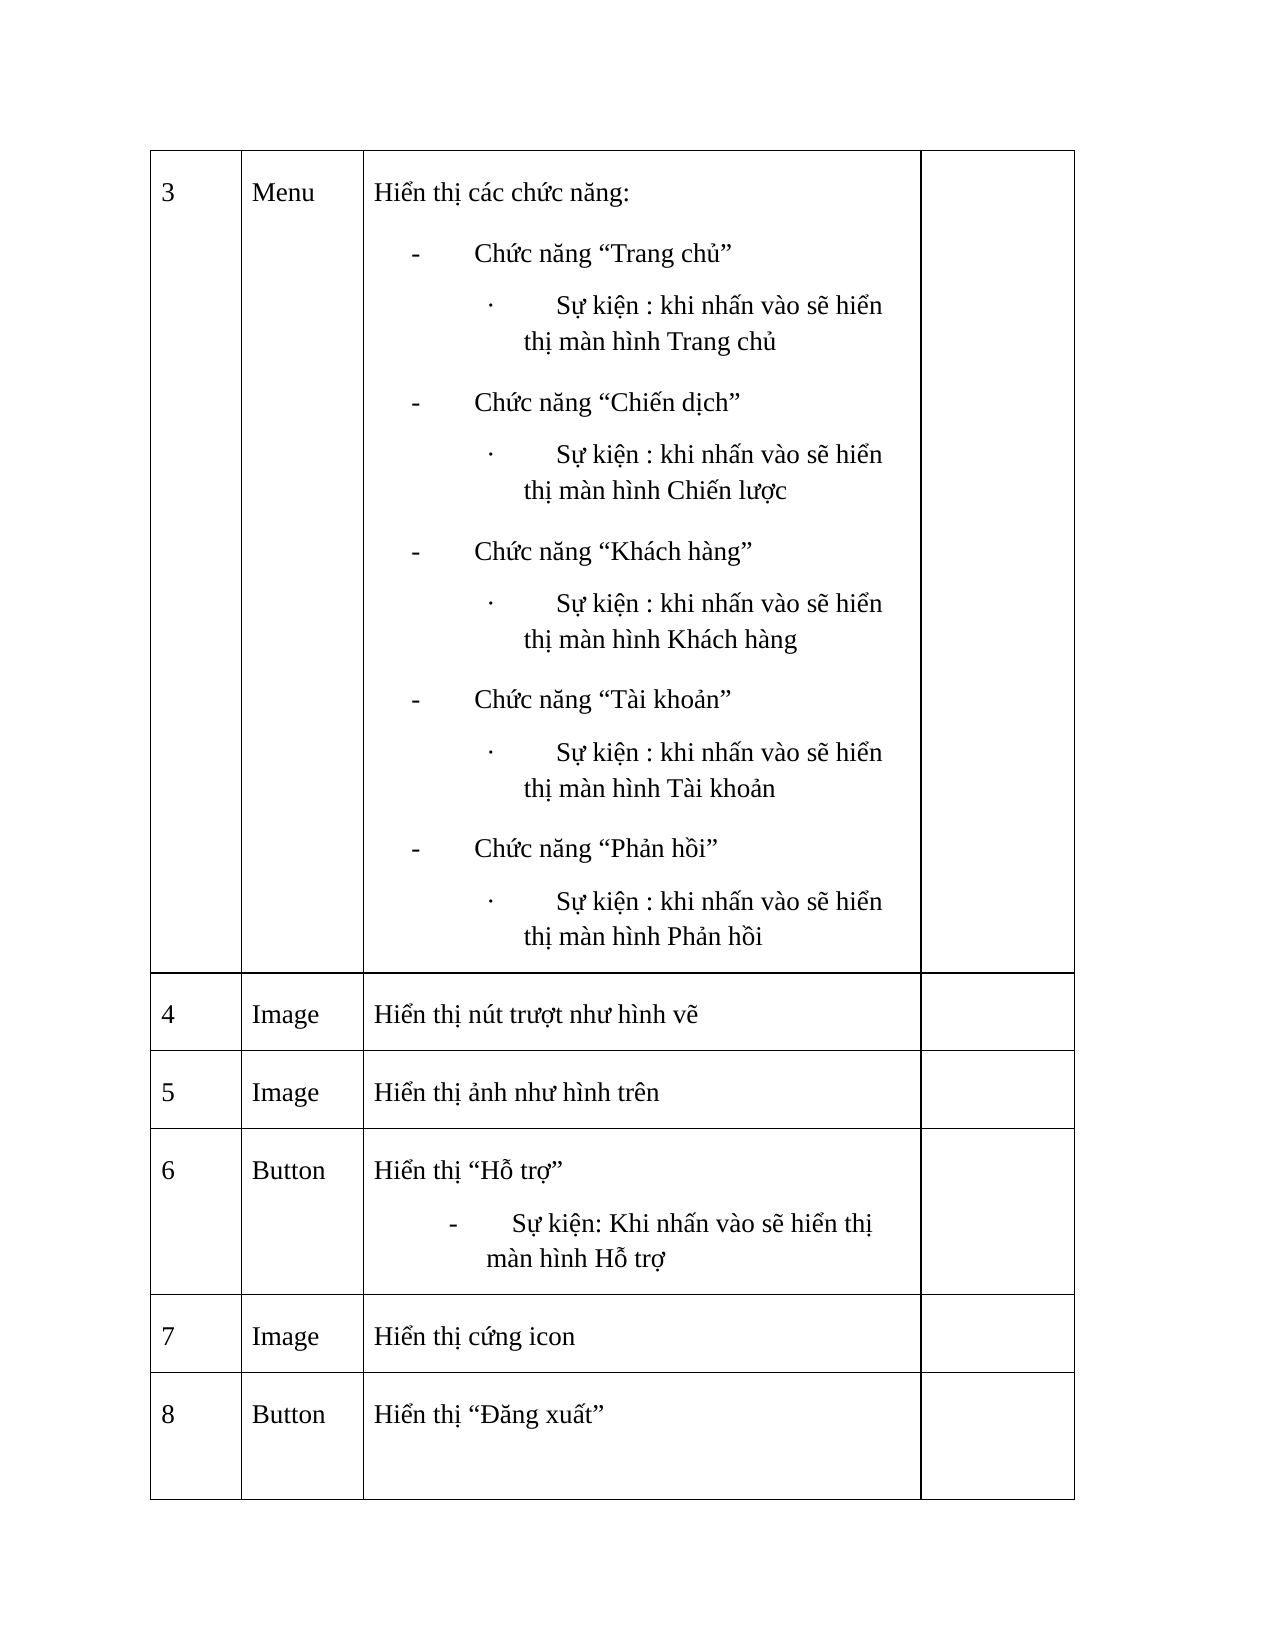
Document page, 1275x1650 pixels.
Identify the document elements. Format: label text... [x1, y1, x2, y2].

table_cell [922, 151, 1074, 972]
table_cell Image [242, 1295, 363, 1372]
table_cell 3 [151, 151, 241, 972]
table_cell [922, 1051, 1074, 1128]
table_cell Image [242, 974, 363, 1050]
table_cell Hiển thị cứng icon [364, 1295, 920, 1372]
table_cell Button [242, 1373, 363, 1499]
table_cell 5 [151, 1051, 241, 1128]
table_cell Menu [242, 151, 363, 972]
table_cell 7 [151, 1295, 241, 1372]
table_cell [922, 1373, 1074, 1499]
table_cell Hiển thị các chức năng: - Chức năng “Trang chủ” · Sự kiện : khi nhấn vào sẽ hiển thị màn hình Trang chủ - Chức năng “Chiến dịch” · Sự kiện : khi nhấn vào sẽ hiển thị màn hình Chiến lược - Chức năng “Khách hàng” · Sự kiện : khi nhấn vào sẽ hiển thị màn hình Khách hàng - Chức năng “Tài khoản” · Sự kiện : khi nhấn vào sẽ hiển thị màn hình Tài khoản - Chức năng “Phản hồi” · Sự kiện : khi nhấn vào sẽ hiển thị màn hình Phản hồi [364, 151, 920, 972]
table_cell 4 [151, 974, 241, 1050]
table_cell [922, 974, 1074, 1050]
table_cell Image [242, 1051, 363, 1128]
table_cell Button [242, 1129, 363, 1294]
table_cell Hiển thị “Hỗ trợ” - Sự kiện: Khi nhấn vào sẽ hiển thị màn hình Hỗ trợ [364, 1129, 920, 1294]
table_cell 6 [151, 1129, 241, 1294]
table_cell [922, 1129, 1074, 1294]
table_cell [922, 1295, 1074, 1372]
table_cell 8 [151, 1373, 241, 1499]
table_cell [364, 1373, 920, 1499]
table_cell Hiển thị nút trượt như hình vẽ [364, 974, 920, 1050]
table_cell Hiển thị ảnh như hình trên [364, 1051, 920, 1128]
